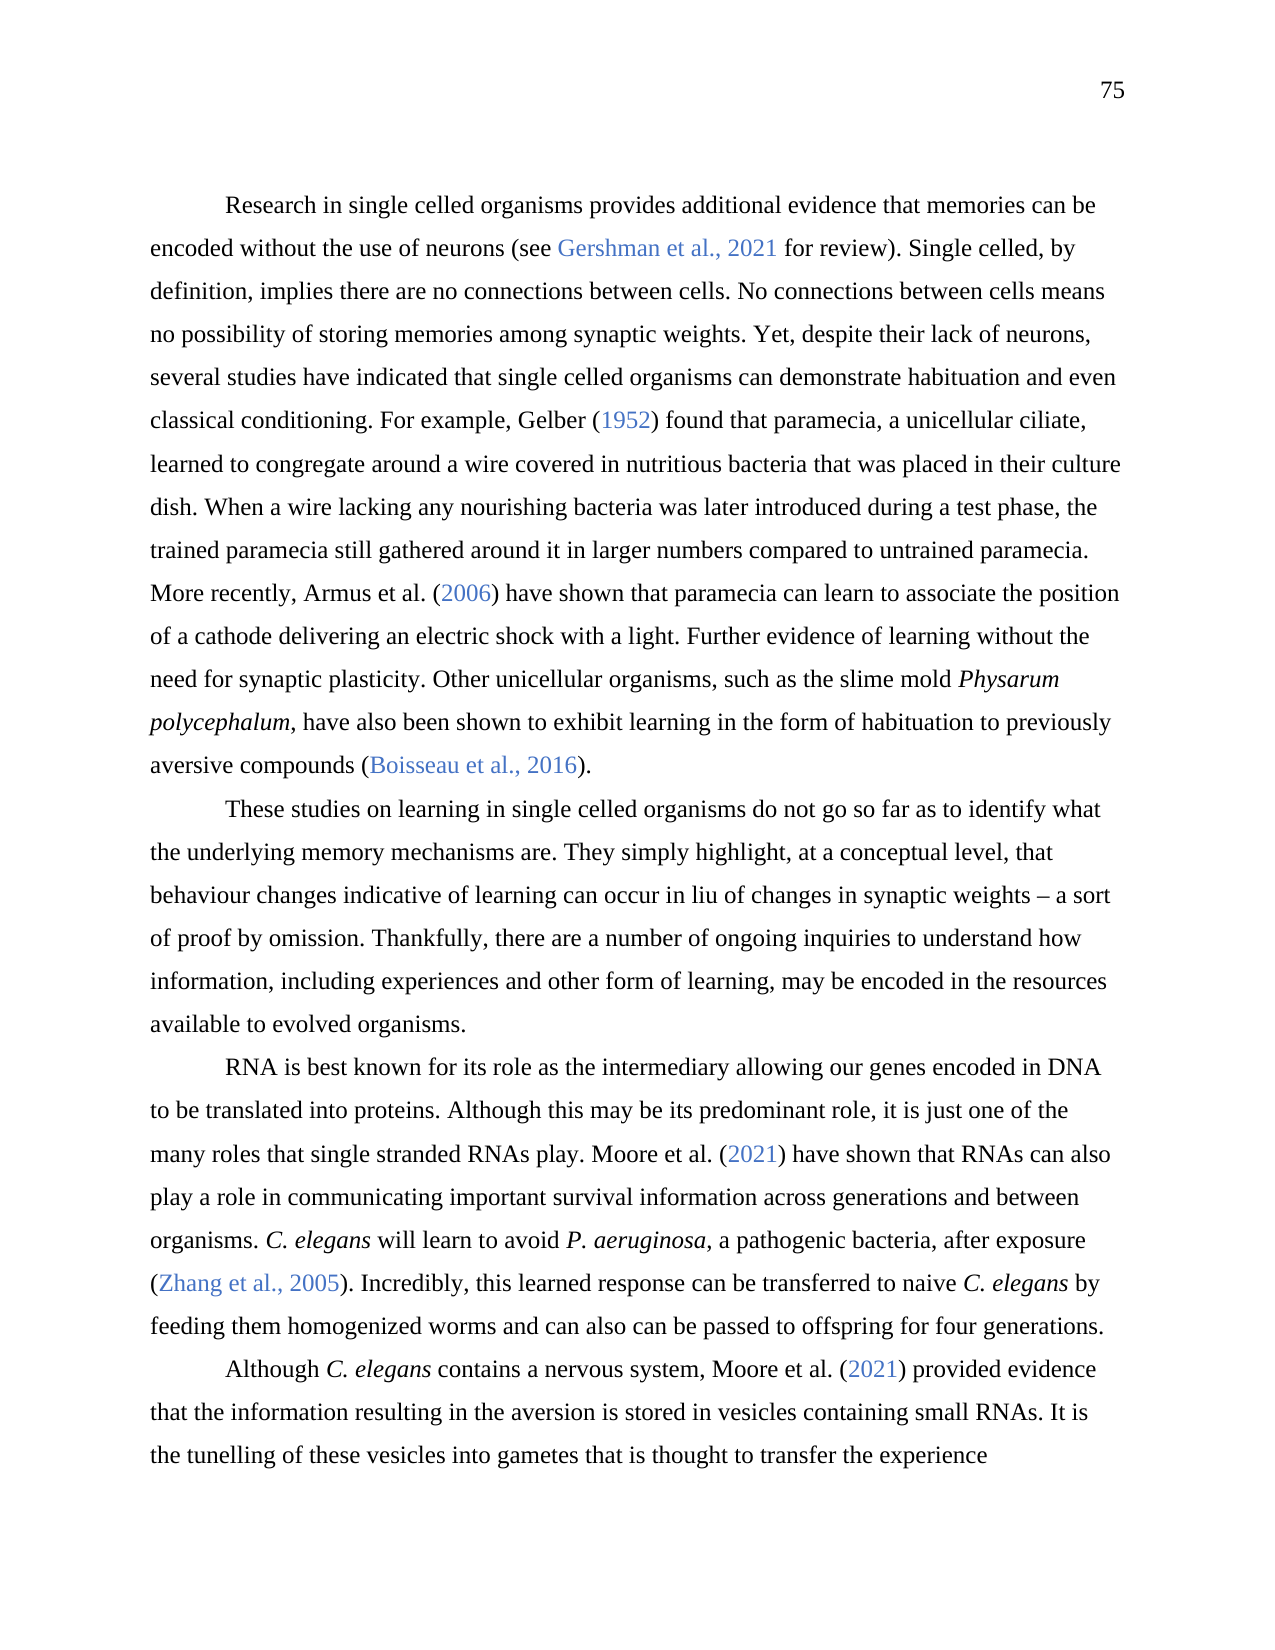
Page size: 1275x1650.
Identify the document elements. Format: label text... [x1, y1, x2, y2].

text Research in single celled organisms provides additional evidence that memories can be encoded without the use of neurons (see Gershman et al., 2021 for review). Single celled, by definition, implies there are no connections between cells. No connections between cells means no possibility of storing memories among synaptic weights. Yet, despite their lack of neurons, several studies have indicated that single celled organisms can demonstrate habituation and even classical conditioning. For example, Gelber (1952) found that paramecia, a unicellular ciliate, learned to congregate around a wire covered in nutritious bacteria that was placed in their culture dish. When a wire lacking any nourishing bacteria was later introduced during a test phase, the trained paramecia still gathered around it in larger numbers compared to untrained paramecia. More recently, Armus et al. (2006) have shown that paramecia can learn to associate the position of a cathode delivering an electric shock with a light. Further evidence of learning without the need for synaptic plasticity. Other unicellular organisms, such as the slime mold Physarum polycephalum, have also been shown to exhibit learning in the form of habituation to previously aversive compounds (Boisseau et al., 2016). [150, 190, 1125, 779]
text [150, 1354, 1125, 1469]
text RNA is best known for its role as the intermediary allowing our genes encoded in DNA to be translated into proteins. Although this may be its predominant role, it is just one of the many roles that single stranded RNAs play. Moore et al. (2021) have shown that RNAs can also play a role in communicating important survival information across generations and between organisms. C. elegans will learn to avoid P. aeruginosa, a pathogenic bacteria, after exposure (Zhang et al., 2005). Incredibly, this learned response can be transferred to naive C. elegans by feeding them homogenized worms and can also can be passed to offspring for four generations. [150, 1052, 1125, 1340]
text These studies on learning in single celled organisms do not go so far as to identify what the underlying memory mechanisms are. They simply highlight, at a conceptual level, that behaviour changes indicative of learning can occur in liu of changes in synaptic weights – a sort of proof by omission. Thankfully, there are a number of ongoing inquiries to understand how information, including experiences and other form of learning, may be encoded in the resources available to evolved organisms. [150, 794, 1125, 1038]
